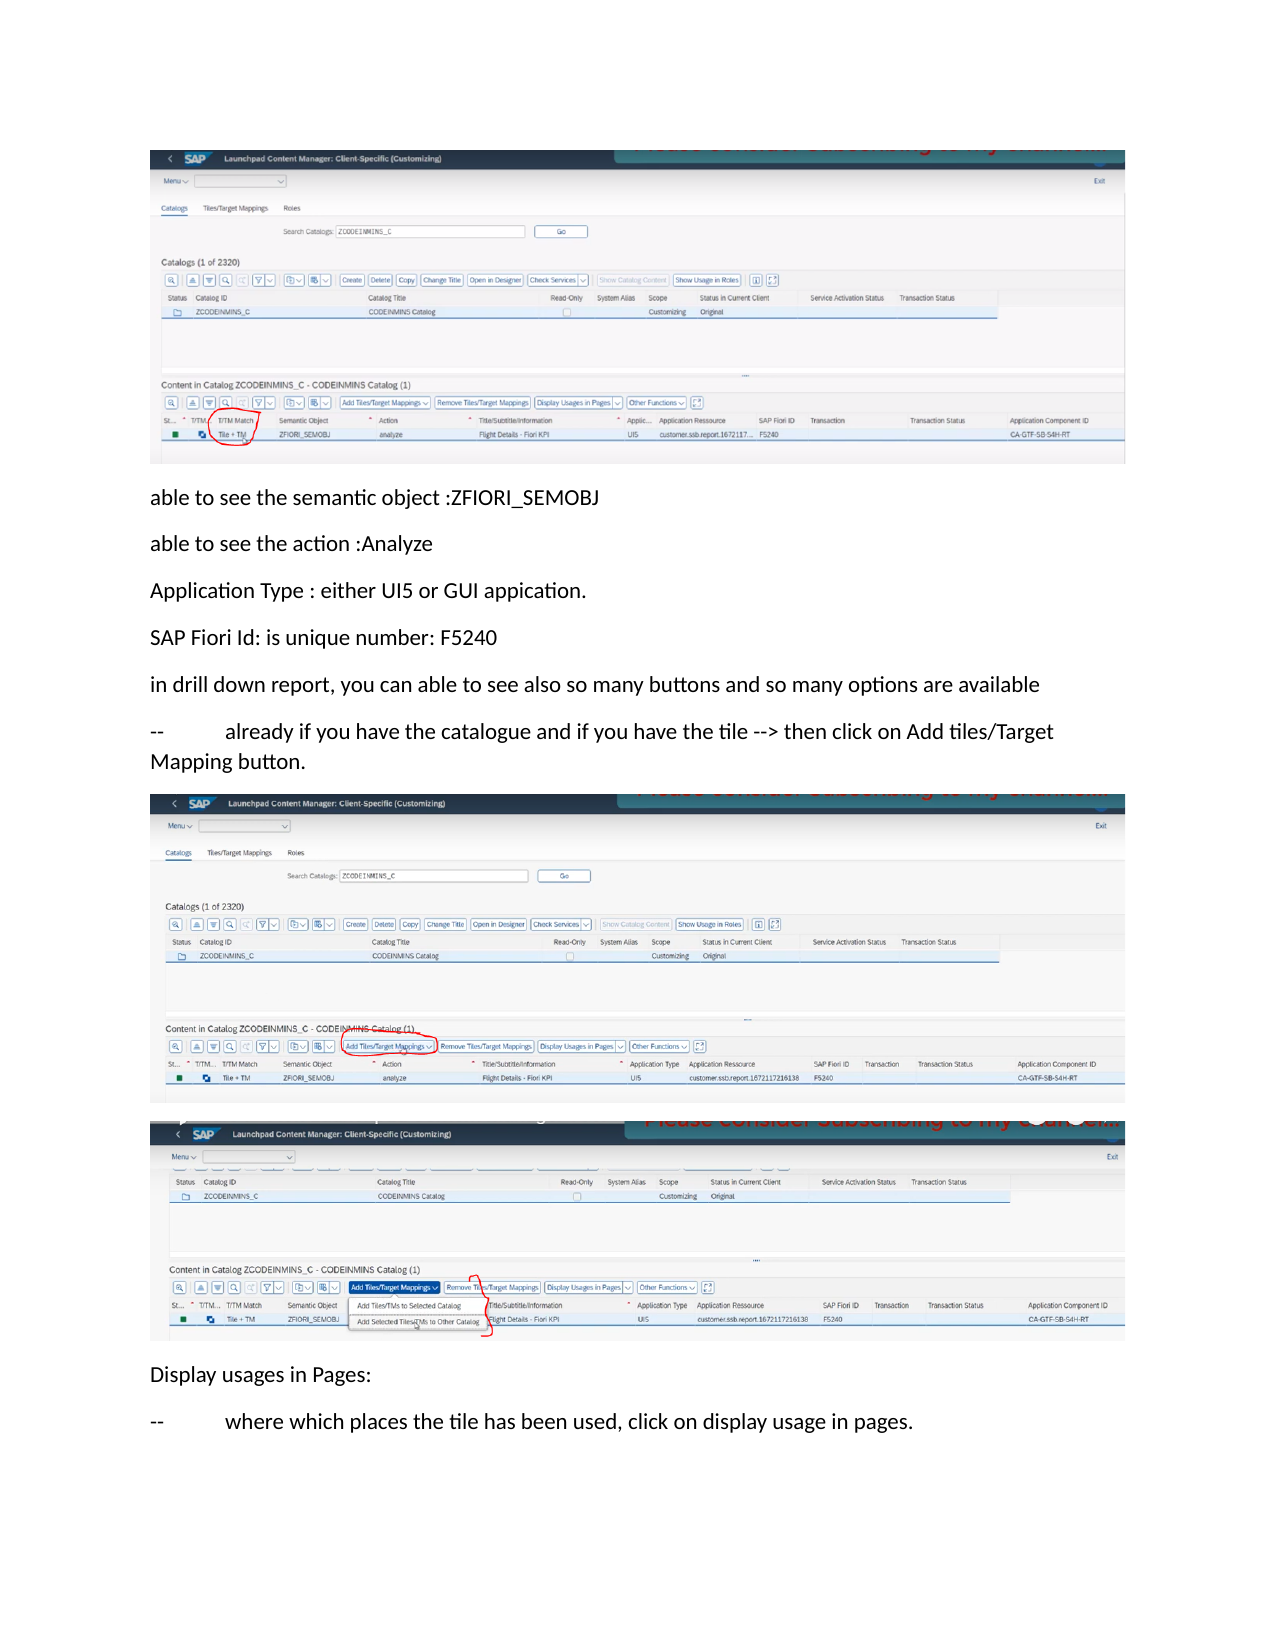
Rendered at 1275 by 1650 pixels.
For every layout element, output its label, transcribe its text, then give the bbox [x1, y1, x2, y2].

picture [150, 150, 1125, 464]
text in drill down report, you can able to see also so many buttons and so many options are available [150, 670, 1125, 698]
text SAP Fiori Id: is unique number: F5240 [150, 623, 1125, 651]
text Display usages in Pages: [150, 1360, 1125, 1388]
text Application Type : either UI5 or GUI appication. [150, 576, 1125, 604]
text able to see the semantic object :ZFIORI_SEMOBJ [150, 483, 1125, 511]
picture [150, 1121, 1125, 1341]
text able to see the action :Analyze [150, 529, 1125, 558]
picture [150, 794, 1125, 1103]
text -- where which places the tile has been used, click on display usage in pages. [150, 1407, 1125, 1435]
text -- already if you have the catalogue and if you have the tile --> then click on Add tiles/Target Mapping button. [150, 717, 1125, 775]
